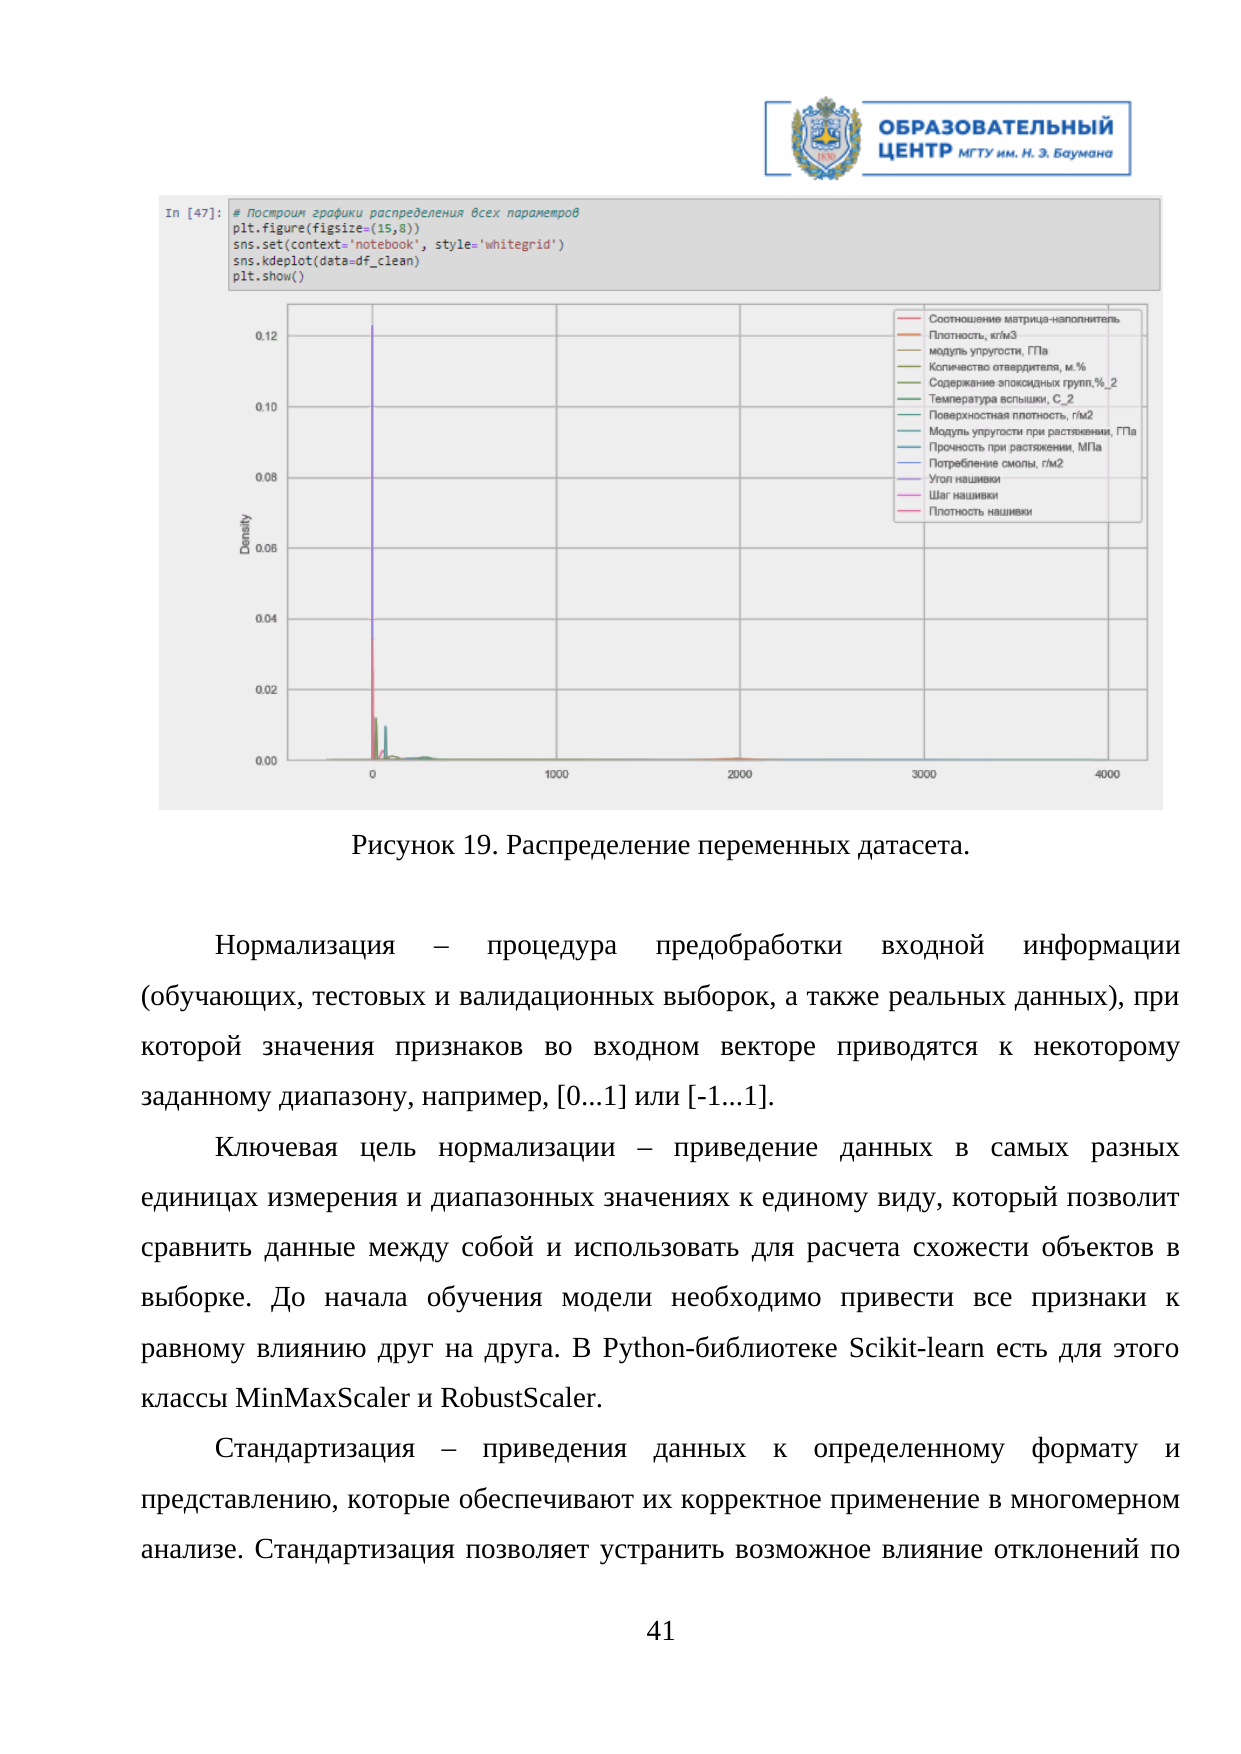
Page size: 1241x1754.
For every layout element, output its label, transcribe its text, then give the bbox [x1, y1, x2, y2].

text Нормализация – процедура предобработки входной информации (обучающих, тестовых и валидационных выборок, а также реальных данных), при которой значения признаков во входном векторе приводятся к некоторому заданному диапазону, например, [0...1] или [-1...1]. [141, 927, 1181, 1112]
text Ключевая цель нормализации – приведение данных в самых разных единицах измерения и диапазонных значениях к единому виду, который позволит сравнить данные между собой и использовать для расчета схожести объектов в выборке. До начала обучения модели необходимо привести все признаки к равному влиянию друг на друга. В Python-библиотеке Scikit-learn есть для этого классы MinMaxScaler и RobustScaler. [141, 1129, 1181, 1414]
text Рисунок 19. Распределение переменных датасета. [141, 827, 1181, 860]
picture [158, 73, 1182, 810]
